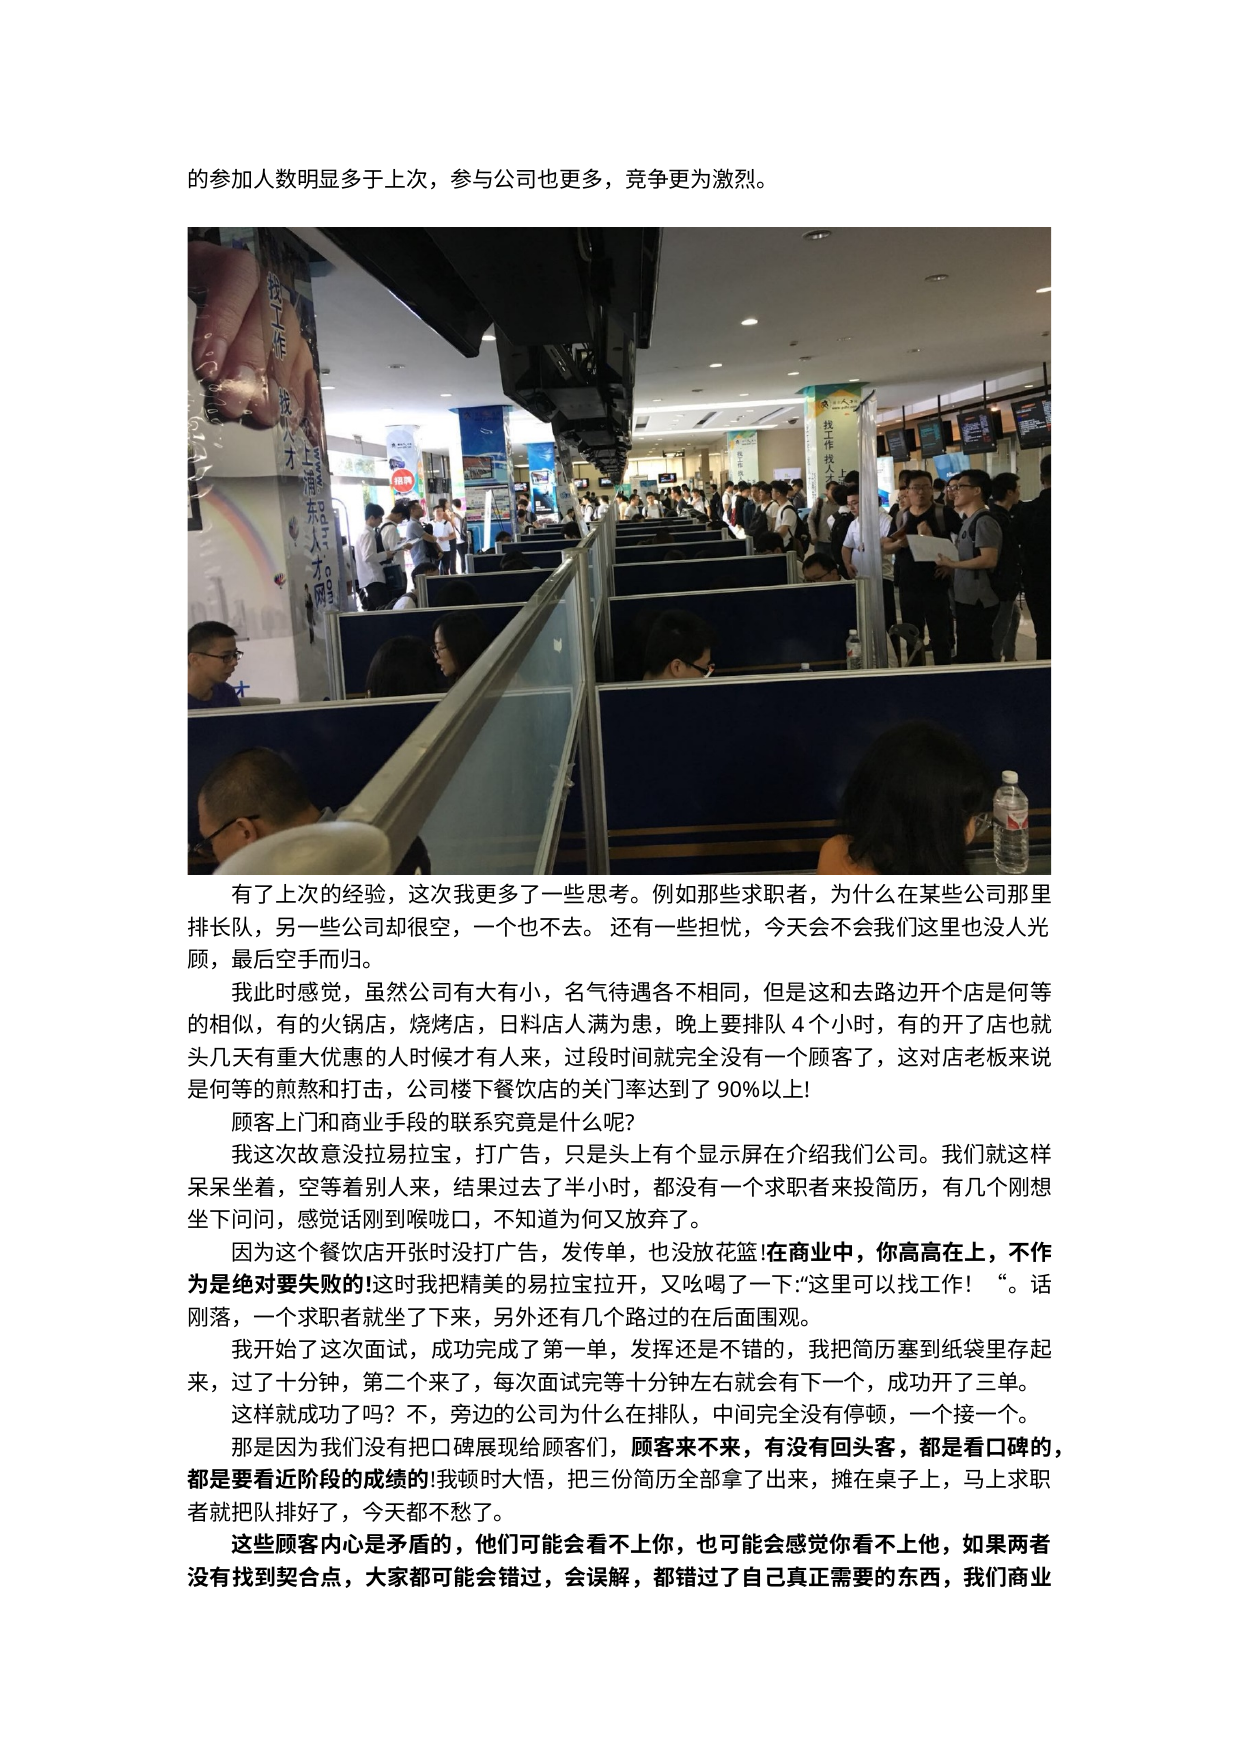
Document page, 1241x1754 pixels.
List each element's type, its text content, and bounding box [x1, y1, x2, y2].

text 那是因为我们没有把口碑展现给顾客们，顾客来不来，有没有回头客，都是看口碑的，都是要看近阶段的成绩的!我顿时大悟，把三份简历全部拿了出来，摊在桌子上，马上求职者就把队排好了，今天都不愁了。 [187, 1429, 1053, 1527]
picture [187, 227, 1052, 875]
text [187, 162, 1053, 194]
text 有了上次的经验，这次我更多了一些思考。例如那些求职者，为什么在某些公司那里排长队，另一些公司却很空，一个也不去。 还有一些担忧，今天会不会我们这里也没人光顾，最后空手而归。 [187, 877, 1053, 974]
text 我这次故意没拉易拉宝，打广告，只是头上有个显示屏在介绍我们公司。我们就这样呆呆坐着，空等着别人来，结果过去了半小时，都没有一个求职者来投简历，有几个刚想坐下问问，感觉话刚到喉咙口，不知道为何又放弃了。 [187, 1137, 1053, 1234]
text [187, 1527, 1053, 1592]
text 这样就成功了吗？不，旁边的公司为什么在排队，中间完全没有停顿，一个接一个。 [187, 1397, 1053, 1429]
text 因为这个餐饮店开张时没打广告，发传单，也没放花篮!在商业中，你高高在上，不作为是绝对要失败的!这时我把精美的易拉宝拉开，又吆喝了一下:“这里可以找工作！“。话刚落，一个求职者就坐了下来，另外还有几个路过的在后面围观。 [187, 1234, 1053, 1332]
text 顾客上门和商业手段的联系究竟是什么呢? [187, 1104, 1053, 1137]
text 我开始了这次面试，成功完成了第一单，发挥还是不错的，我把简历塞到纸袋里存起来，过了十分钟，第二个来了，每次面试完等十分钟左右就会有下一个，成功开了三单。 [187, 1332, 1053, 1397]
text 我此时感觉，虽然公司有大有小，名气待遇各不相同，但是这和去路边开个店是何等的相似，有的火锅店，烧烤店，日料店人满为患，晚上要排队4个小时，有的开了店也就头几天有重大优惠的人时候才有人来，过段时间就完全没有一个顾客了，这对店老板来说是何等的煎熬和打击，公司楼下餐饮店的关门率达到了90%以上! [187, 974, 1053, 1104]
